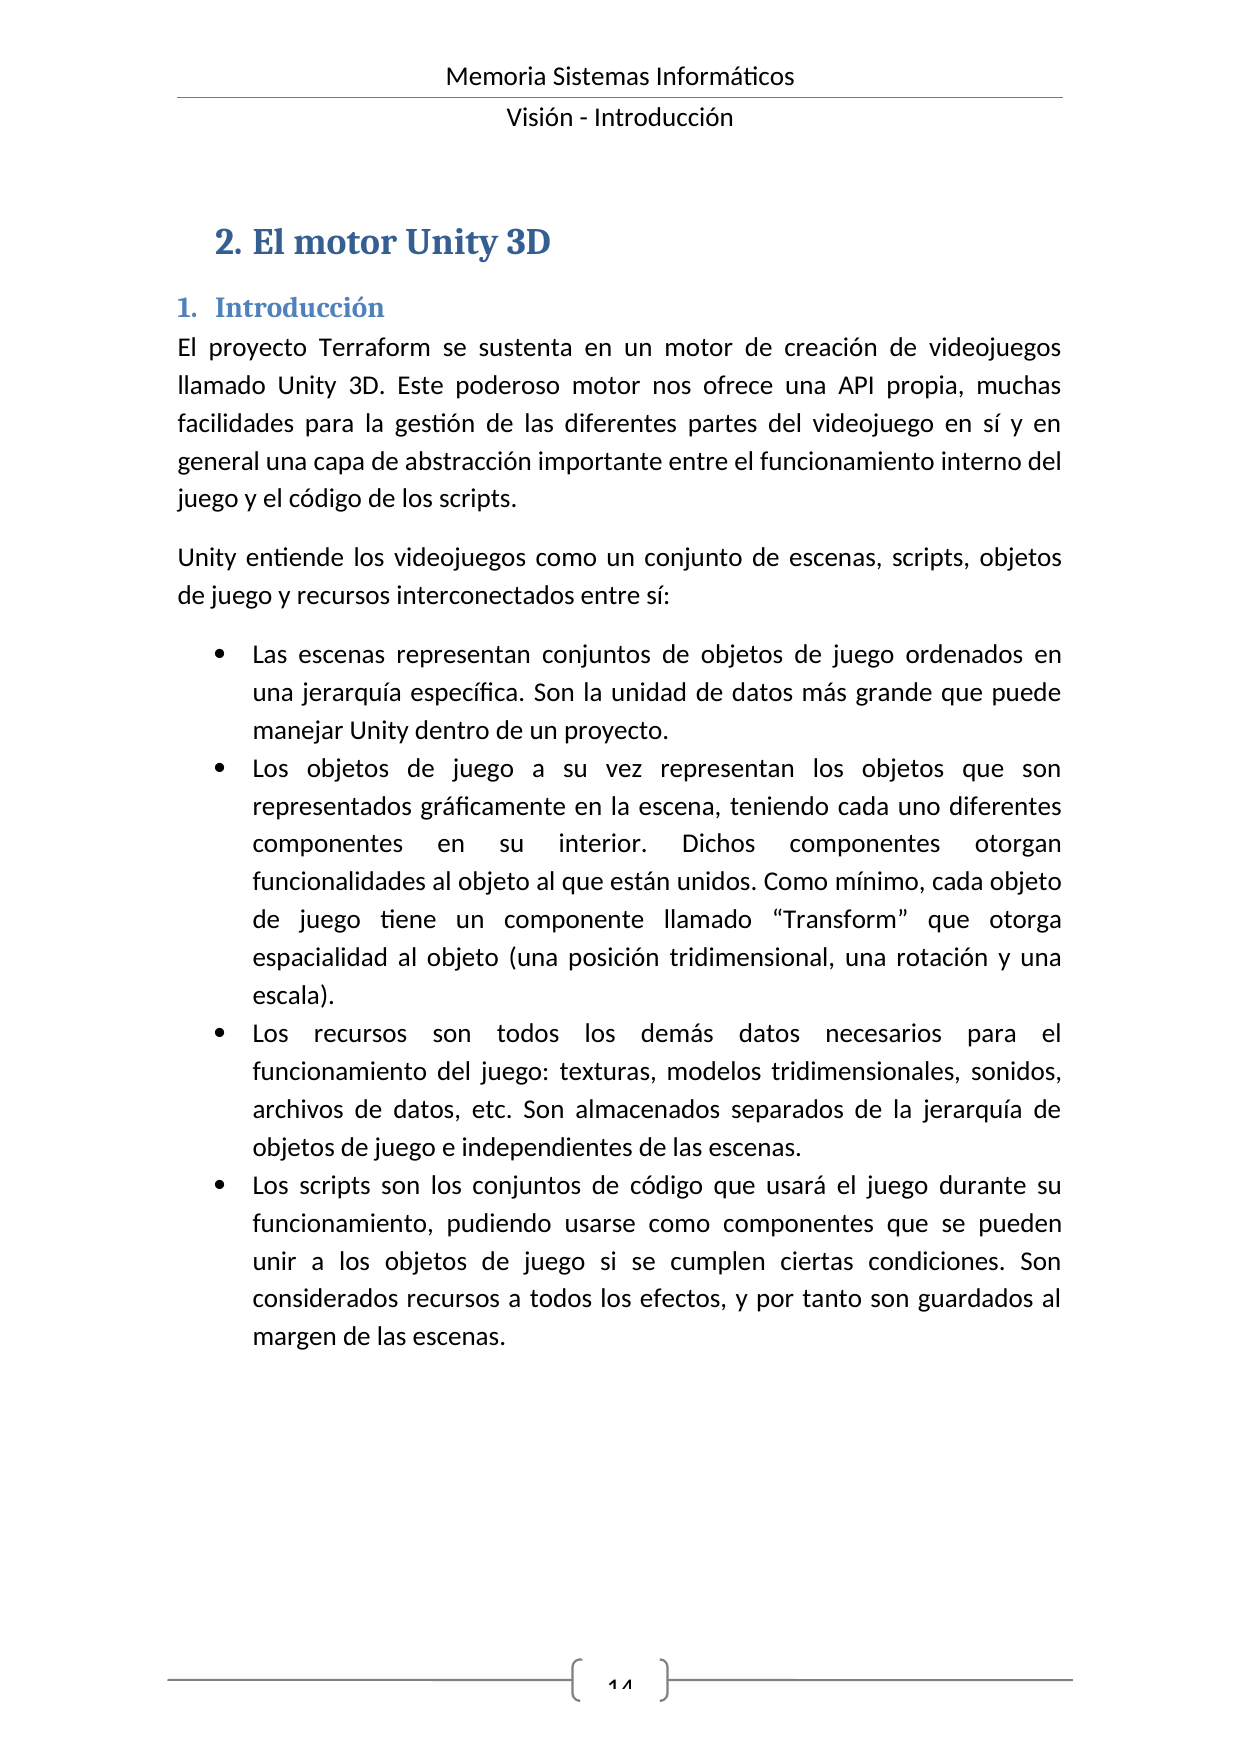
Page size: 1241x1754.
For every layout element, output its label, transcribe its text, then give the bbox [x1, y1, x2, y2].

list Los objetos de juego a su vez representan los objetos que son representados gráficamente en la escena, teniendo cada uno diferentes componentes en su interior. Dichos componentes otorgan funcionalidades al objeto al que están unidos. Como mínimo, cada objeto de juego tiene un componente llamado “Transform” que otorga espacialidad al objeto (una posición tridimensional, una rotación y una escala). [215, 751, 1063, 1011]
text Unity entiende los videojuegos como un conjunto de escenas, scripts, objetos de juego y recursos interconectados entre sí: [177, 540, 1063, 611]
list Los recursos son todos los demás datos necesarios para el funcionamiento del juego: texturas, modelos tridimensionales, sonidos, archivos de datos, etc. Son almacenados separados de la jerarquía de objetos de juego e independientes de las escenas. [215, 1016, 1063, 1163]
list Las escenas representan conjuntos de objetos de juego ordenados en una jerarquía específica. Son la unidad de datos más grande que puede manejar Unity dentro de un proyecto. [215, 637, 1063, 746]
list Los scripts son los conjuntos de código que usará el juego durante su funcionamiento, pudiendo usarse como componentes que se pueden unir a los objetos de juego si se cumplen ciertas condiciones. Son considerados recursos a todos los efectos, y por tanto son guardados al margen de las escenas. [215, 1168, 1063, 1353]
subtitle Introducción [177, 291, 1063, 325]
text El proyecto Terraform se sustenta en un motor de creación de videojuegos llamado Unity 3D. Este poderoso motor nos ofrece una API propia, muchas facilidades para la gestión de las diferentes partes del videojuego en sí y en general una capa de abstracción importante entre el funcionamiento interno del juego y el código de los scripts. [177, 330, 1063, 515]
subtitle El motor Unity 3D [215, 221, 1063, 264]
